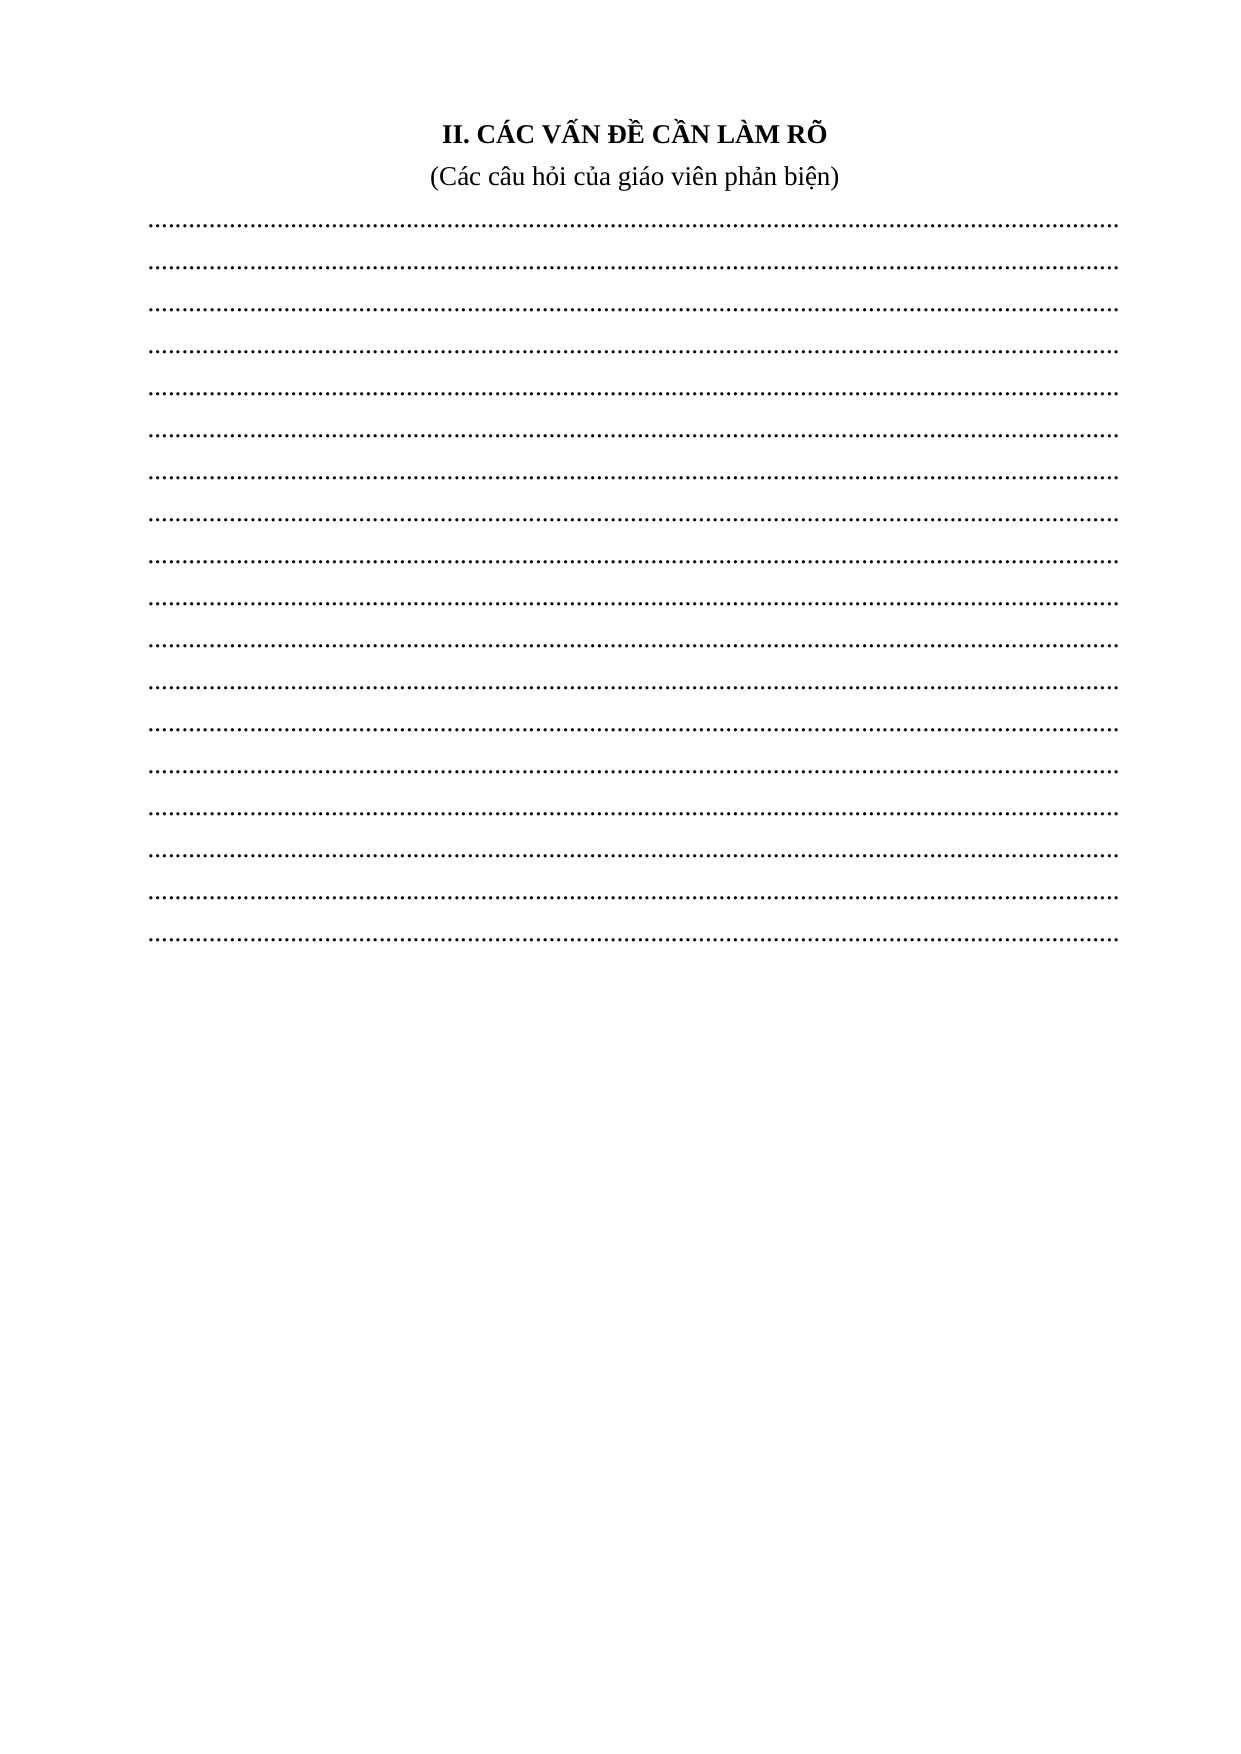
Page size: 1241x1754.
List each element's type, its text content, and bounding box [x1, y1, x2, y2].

text II. CÁC VẤN ĐỀ CẦN LÀM RÕ [148, 118, 1122, 149]
text (Các câu hỏi của giáo viên phản biện) [148, 160, 1122, 191]
